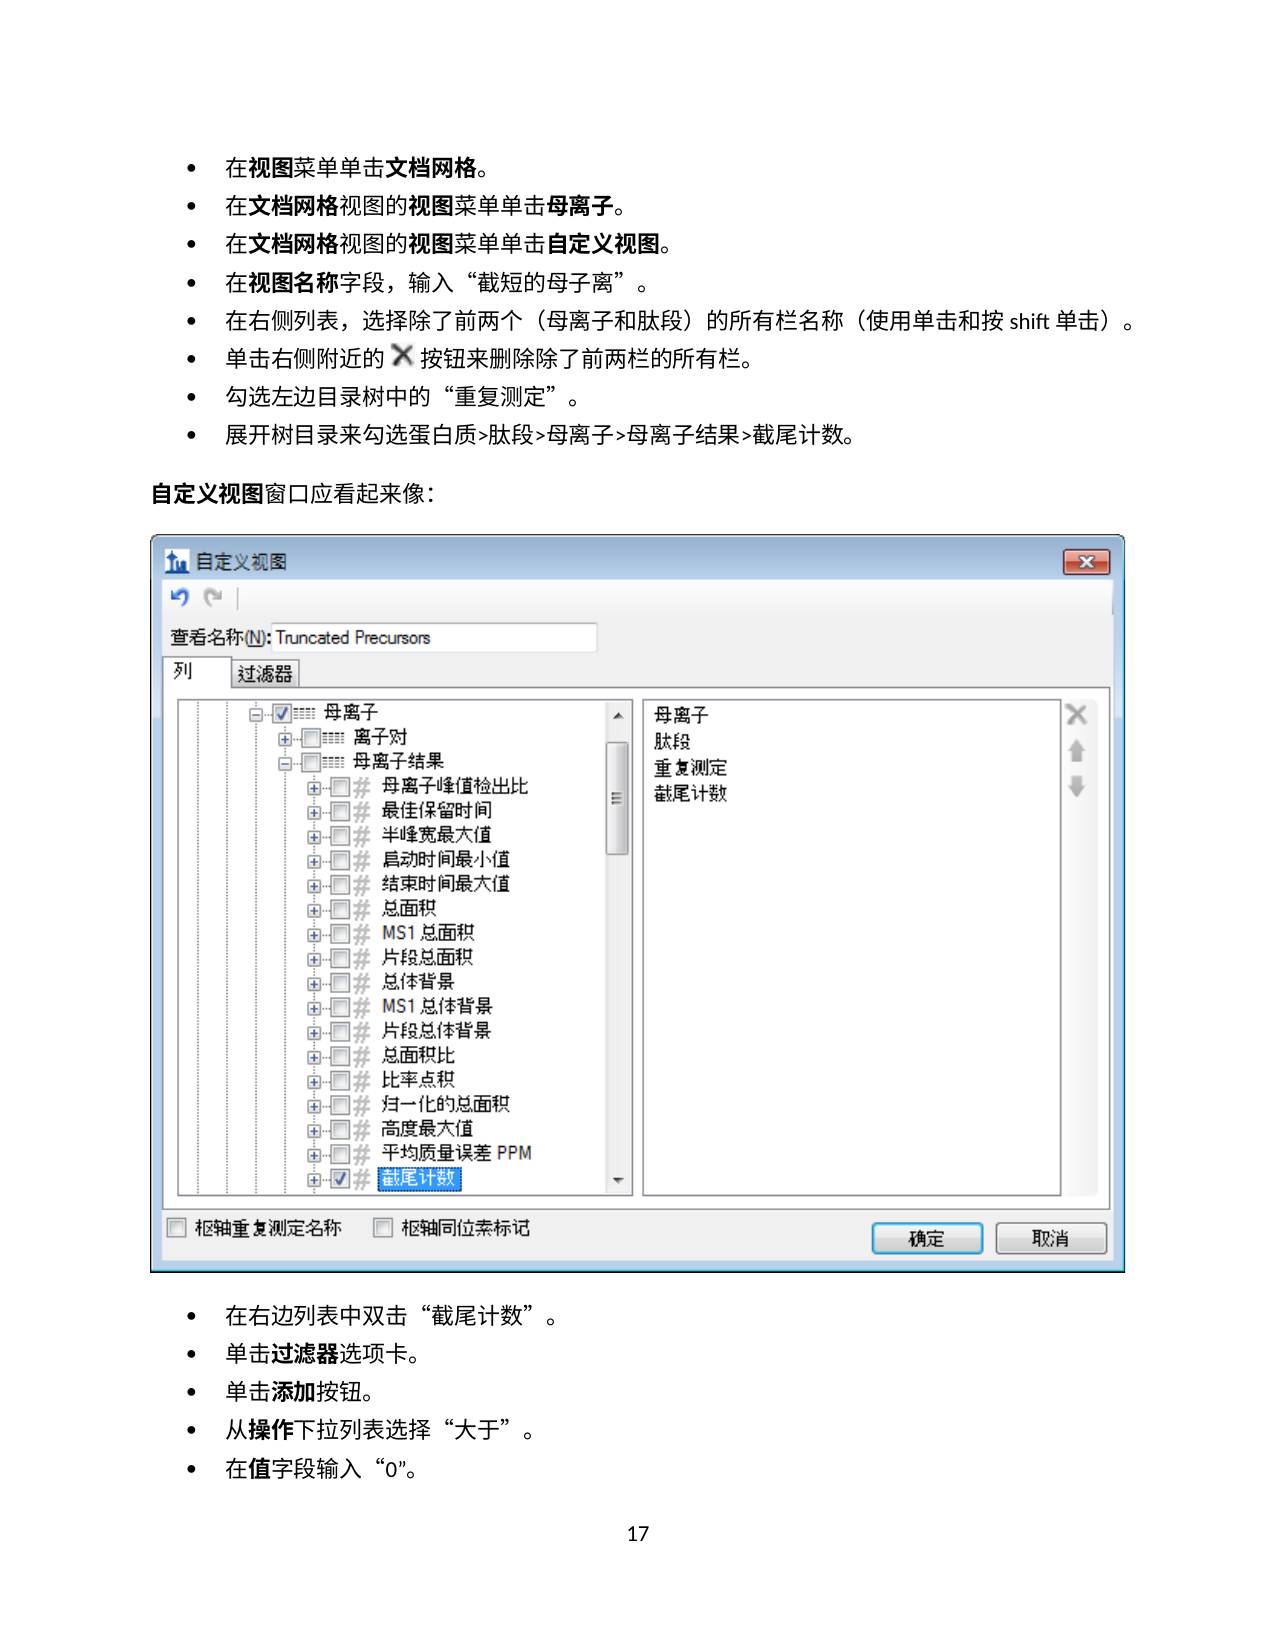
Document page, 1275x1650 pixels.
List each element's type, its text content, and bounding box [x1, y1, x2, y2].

list 单击过滤器选项卡。 [187, 1336, 1125, 1369]
picture [150, 534, 1125, 1273]
list 在文档网格视图的视图菜单单击自定义视图。 [187, 226, 1125, 259]
list 在视图菜单单击文档网格。 [187, 150, 1125, 183]
list 在右侧列表，选择除了前两个（母离子和肽段）的所有栏名称（使用单击和按 shift 单击）。 [187, 302, 1125, 336]
list 勾选左边目录树中的“重复测定”。 [187, 379, 1125, 412]
picture [390, 342, 416, 368]
list 从操作下拉列表选择“大于”。 [187, 1412, 1125, 1446]
text 自定义视图窗口应看起来像： [150, 476, 1125, 509]
list 展开树目录来勾选蛋白质>肽段>母离子>母离子结果>截尾计数。 [187, 417, 1125, 450]
list 在视图名称字段，输入“截短的母子离”。 [187, 264, 1125, 298]
list 在文档网格视图的视图菜单单击母离子。 [187, 188, 1125, 221]
list 单击添加按钮。 [187, 1374, 1125, 1407]
list 在右边列表中双击“截尾计数”。 [187, 1298, 1125, 1331]
list 单击右侧附近的 按钮来删除除了前两栏的所有栏。 [187, 341, 1125, 374]
list 在值字段输入“0”。 [187, 1450, 1125, 1484]
